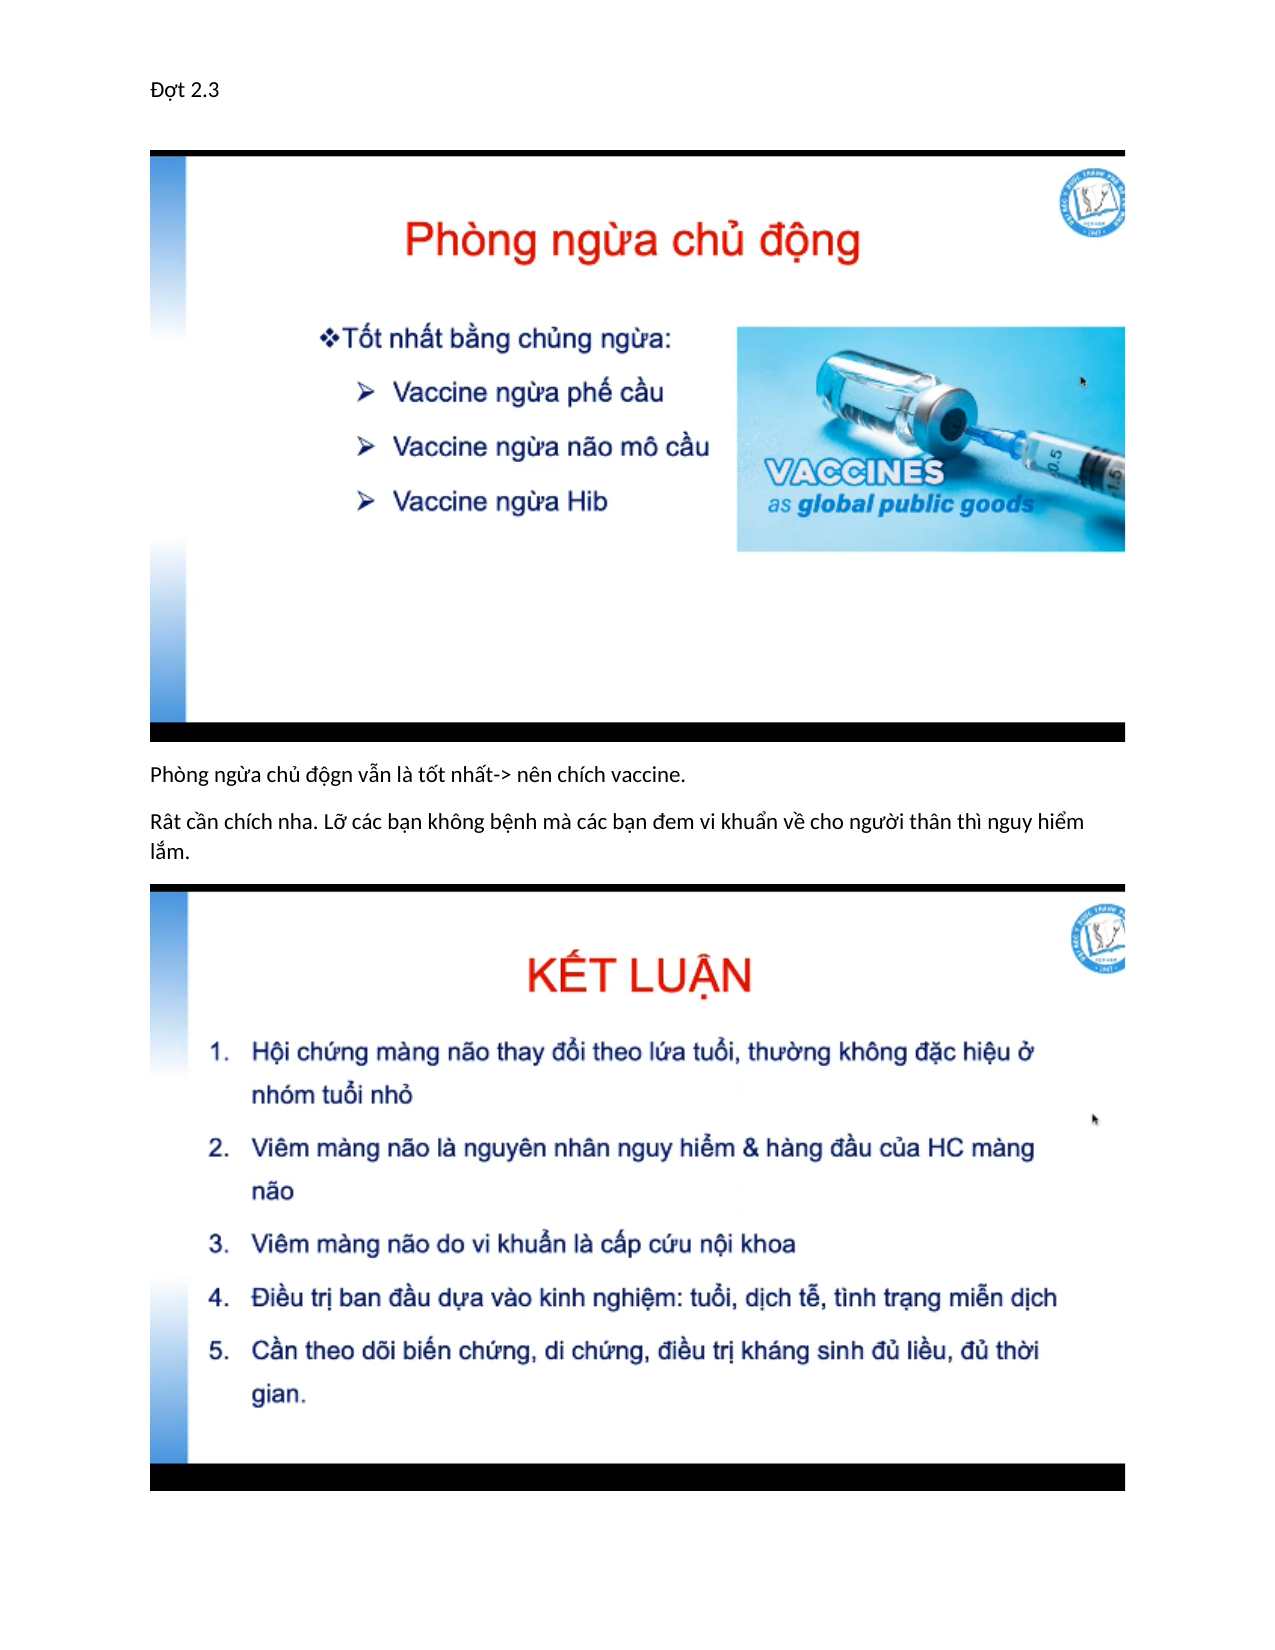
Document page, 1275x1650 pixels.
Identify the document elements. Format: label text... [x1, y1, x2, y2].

picture [948, 448, 959, 453]
text Phòng ngừa chủ độgn vẫn là tốt nhất-> nên chích vaccine. [150, 760, 1125, 788]
text Rât cần chích nha. Lỡ các bạn không bệnh mà các bạn đem vi khuẩn về cho người thân thì nguy hiểm lắm. [150, 807, 1125, 865]
picture [150, 150, 1125, 742]
picture [150, 884, 1125, 1491]
picture [1116, 525, 1125, 530]
